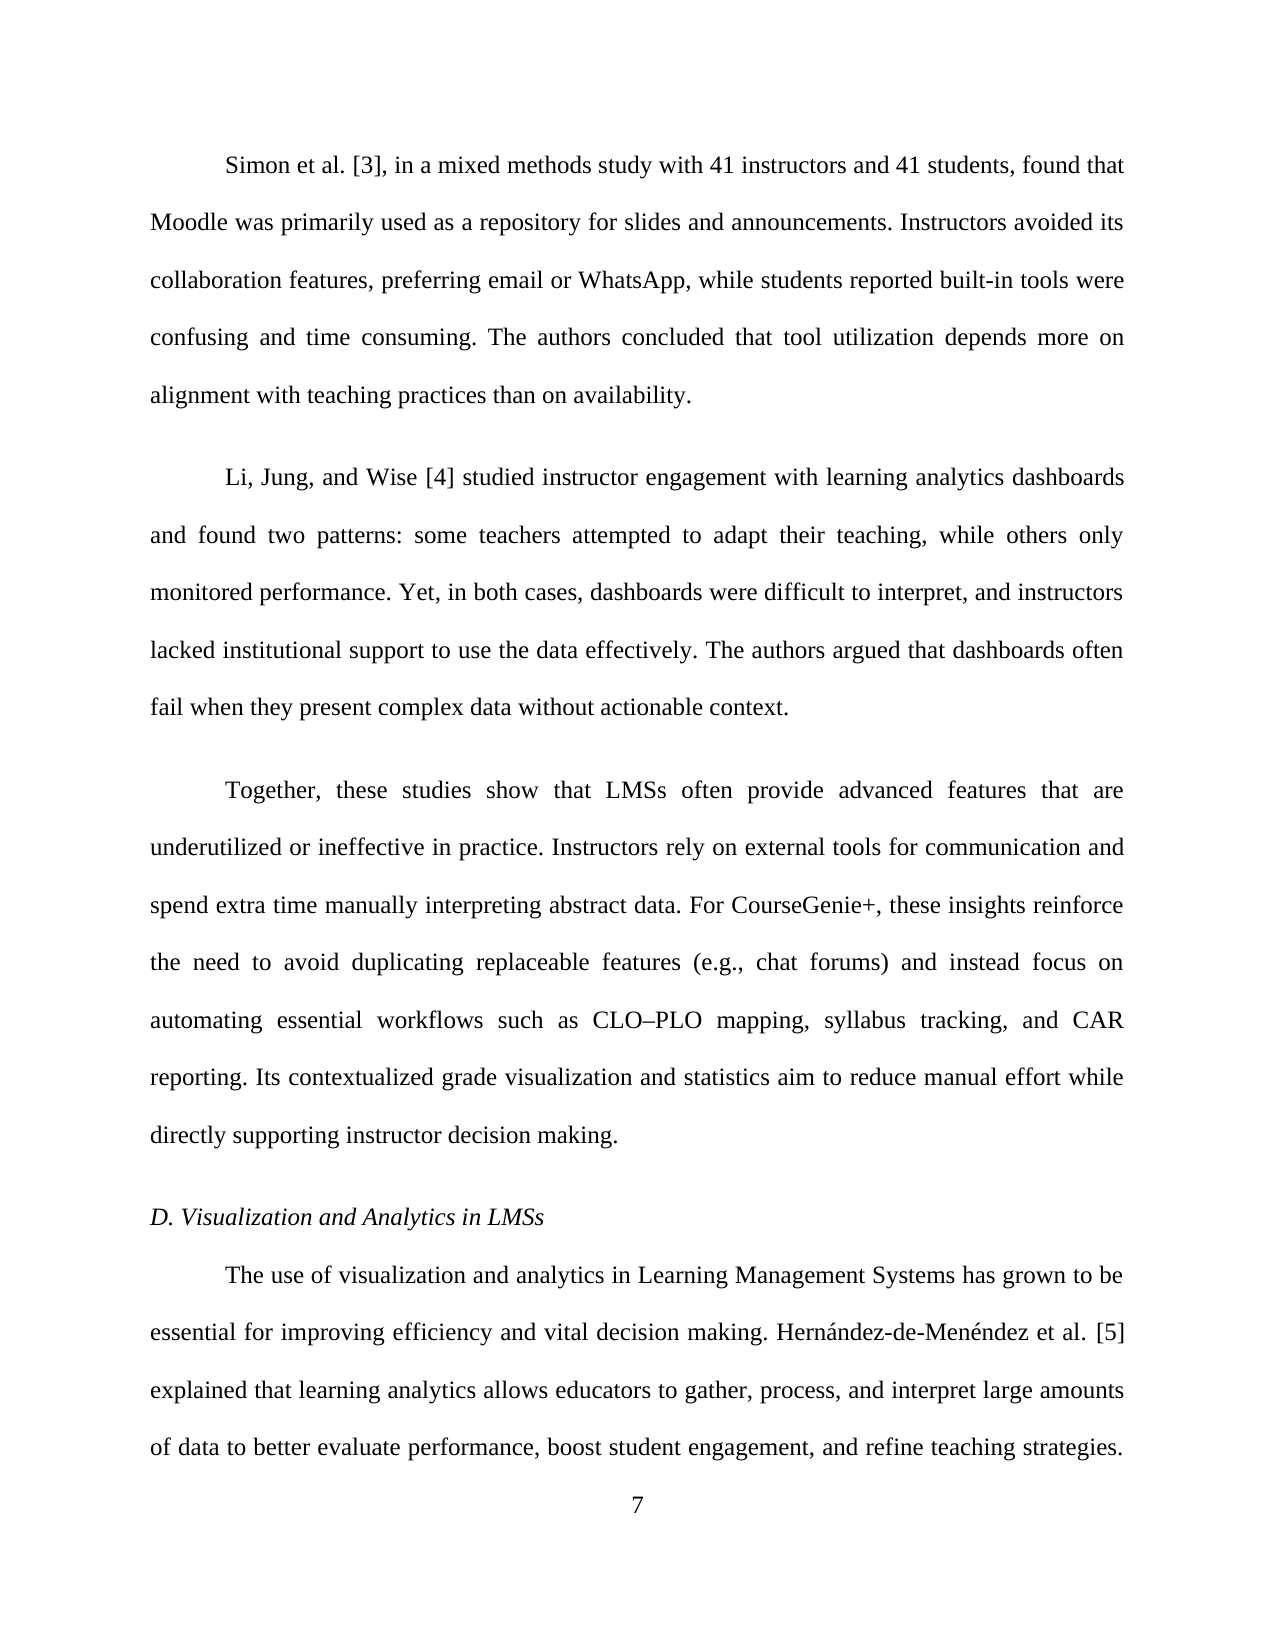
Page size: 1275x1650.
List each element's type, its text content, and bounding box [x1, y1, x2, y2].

text Together, these studies show that LMSs often provide advanced features that are underutilized or ineffective in practice. Instructors rely on external tools for communication and spend extra time manually interpreting abstract data. For CourseGenie+, these insights reinforce the need to avoid duplicating replaceable features (e.g., chat forums) and instead focus on automating essential workflows such as CLO–PLO mapping, syllabus tracking, and CAR reporting. Its contextualized grade visualization and statistics aim to reduce manual effort while directly supporting instructor decision making. [150, 775, 1125, 1149]
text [150, 1260, 1125, 1461]
text Simon et al. , in a mixed methods study with 41 instructors and 41 students, found that Moodle was primarily used as a repository for slides and announcements. Instructors avoided its collaboration features, preferring email or WhatsApp, while students reported built-in tools were confusing and time consuming. The authors concluded that tool utilization depends more on alignment with teaching practices than on availability. [150, 150, 1125, 409]
text Li, Jung, and Wise studied instructor engagement with learning analytics dashboards and found two patterns: some teachers attempted to adapt their teaching, while others only monitored performance. Yet, in both cases, dashboards were difficult to interpret, and instructors lacked institutional support to use the data effectively. The authors argued that dashboards often fail when they present complex data without actionable context. [150, 462, 1125, 721]
subtitle D. Visualization and Analytics in LMSs [150, 1202, 1125, 1231]
